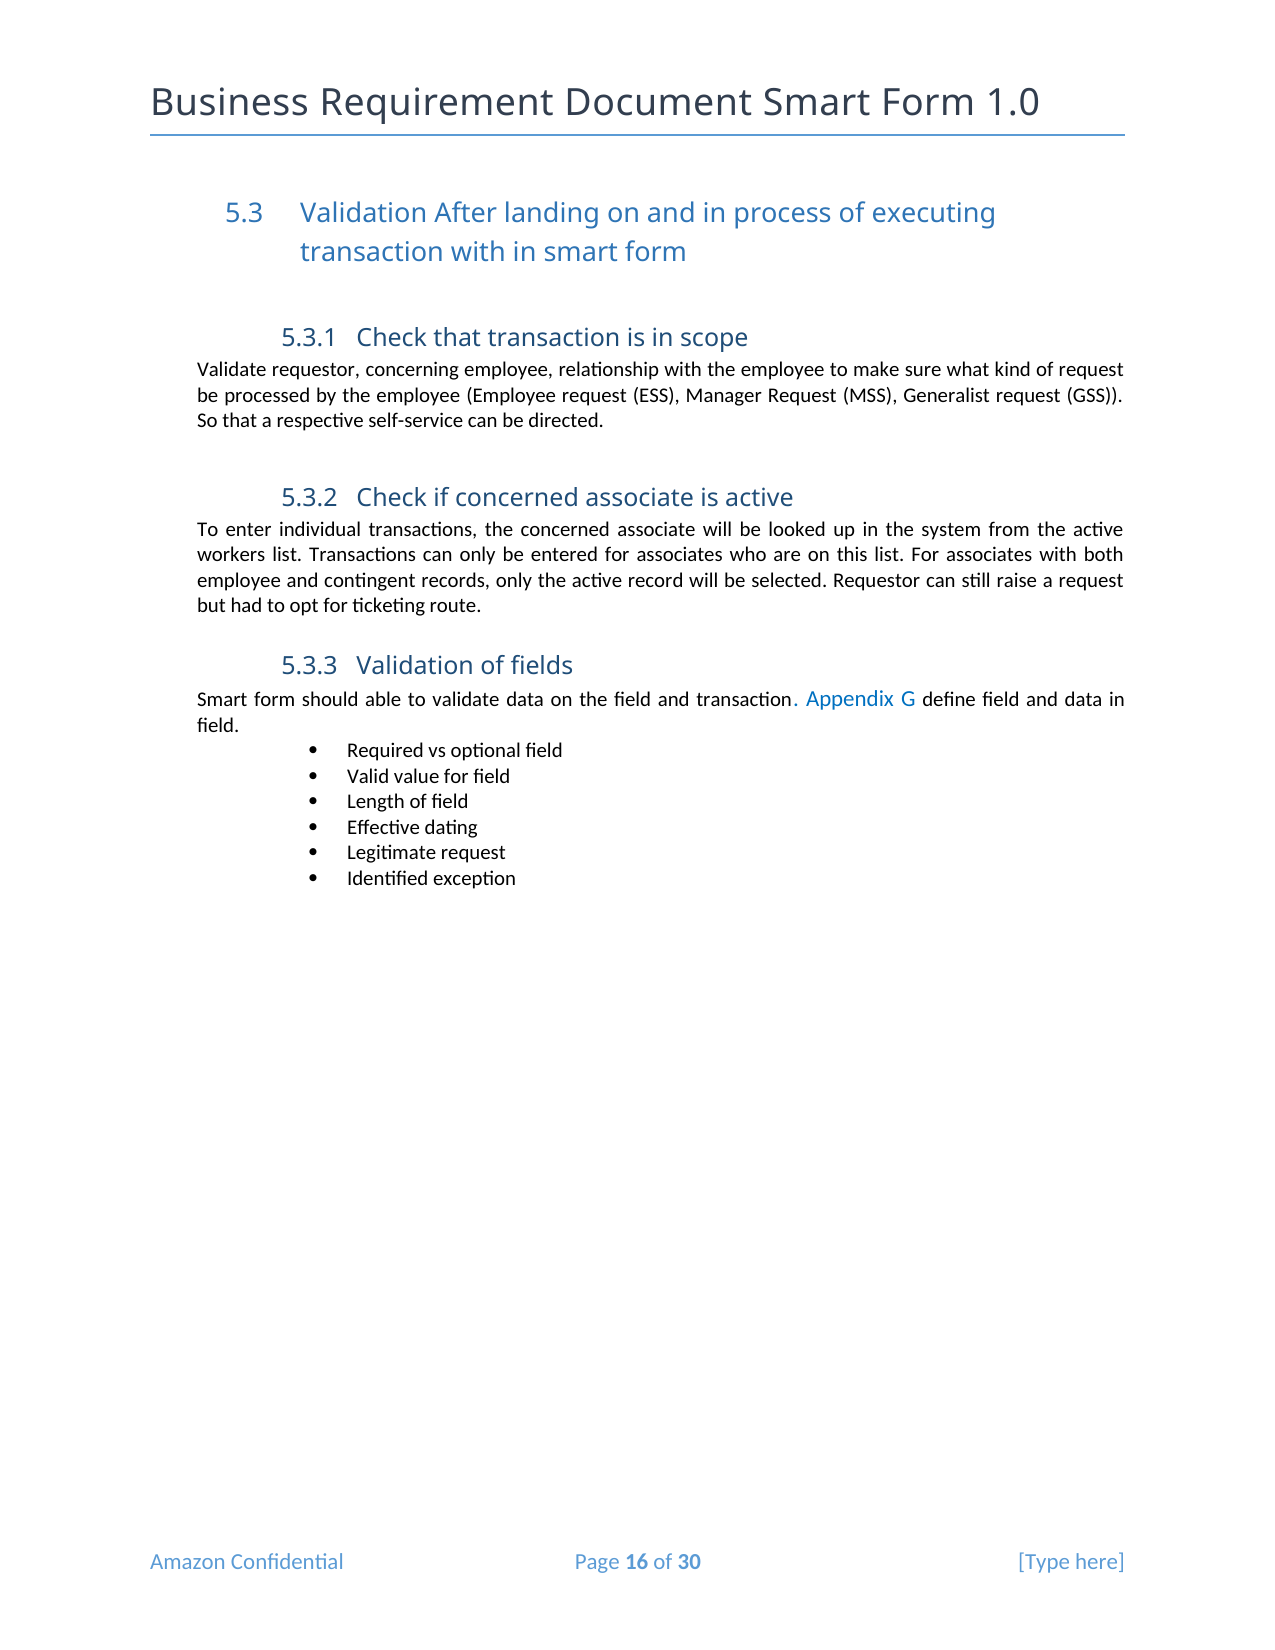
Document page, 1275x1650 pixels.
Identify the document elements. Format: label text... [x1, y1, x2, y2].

subtitle Validation After landing on and in process of executing transaction with in smart form [225, 193, 1125, 270]
list Smart form should able to validate data on the field and transaction. Appendix G define field and data in field. [197, 684, 1125, 738]
list Effective dating [309, 814, 1125, 839]
list Length of field [309, 788, 1125, 814]
subtitle Check if concerned associate is active [281, 479, 1125, 513]
list Legitimate request [309, 839, 1125, 865]
list Identified exception [309, 865, 1125, 890]
list Required vs optional field [309, 738, 1125, 763]
list Valid value for field [309, 763, 1125, 788]
list Validate requestor, concerning employee, relationship with the employee to make sure what kind of request be processed by the employee (Employee request (ESS), Manager Request (MSS), Generalist request (GSS)). So that a respective self-service can be directed. [197, 356, 1125, 433]
subtitle Check that transaction is in scope [281, 319, 1125, 354]
list To enter individual transactions, the concerned associate will be looked up in the system from the active workers list. Transactions can only be entered for associates who are on this list. For associates with both employee and contingent records, only the active record will be selected. Requestor can still raise a request but had to opt for ticketing route. [197, 516, 1125, 618]
subtitle Validation of fields [281, 647, 1125, 682]
